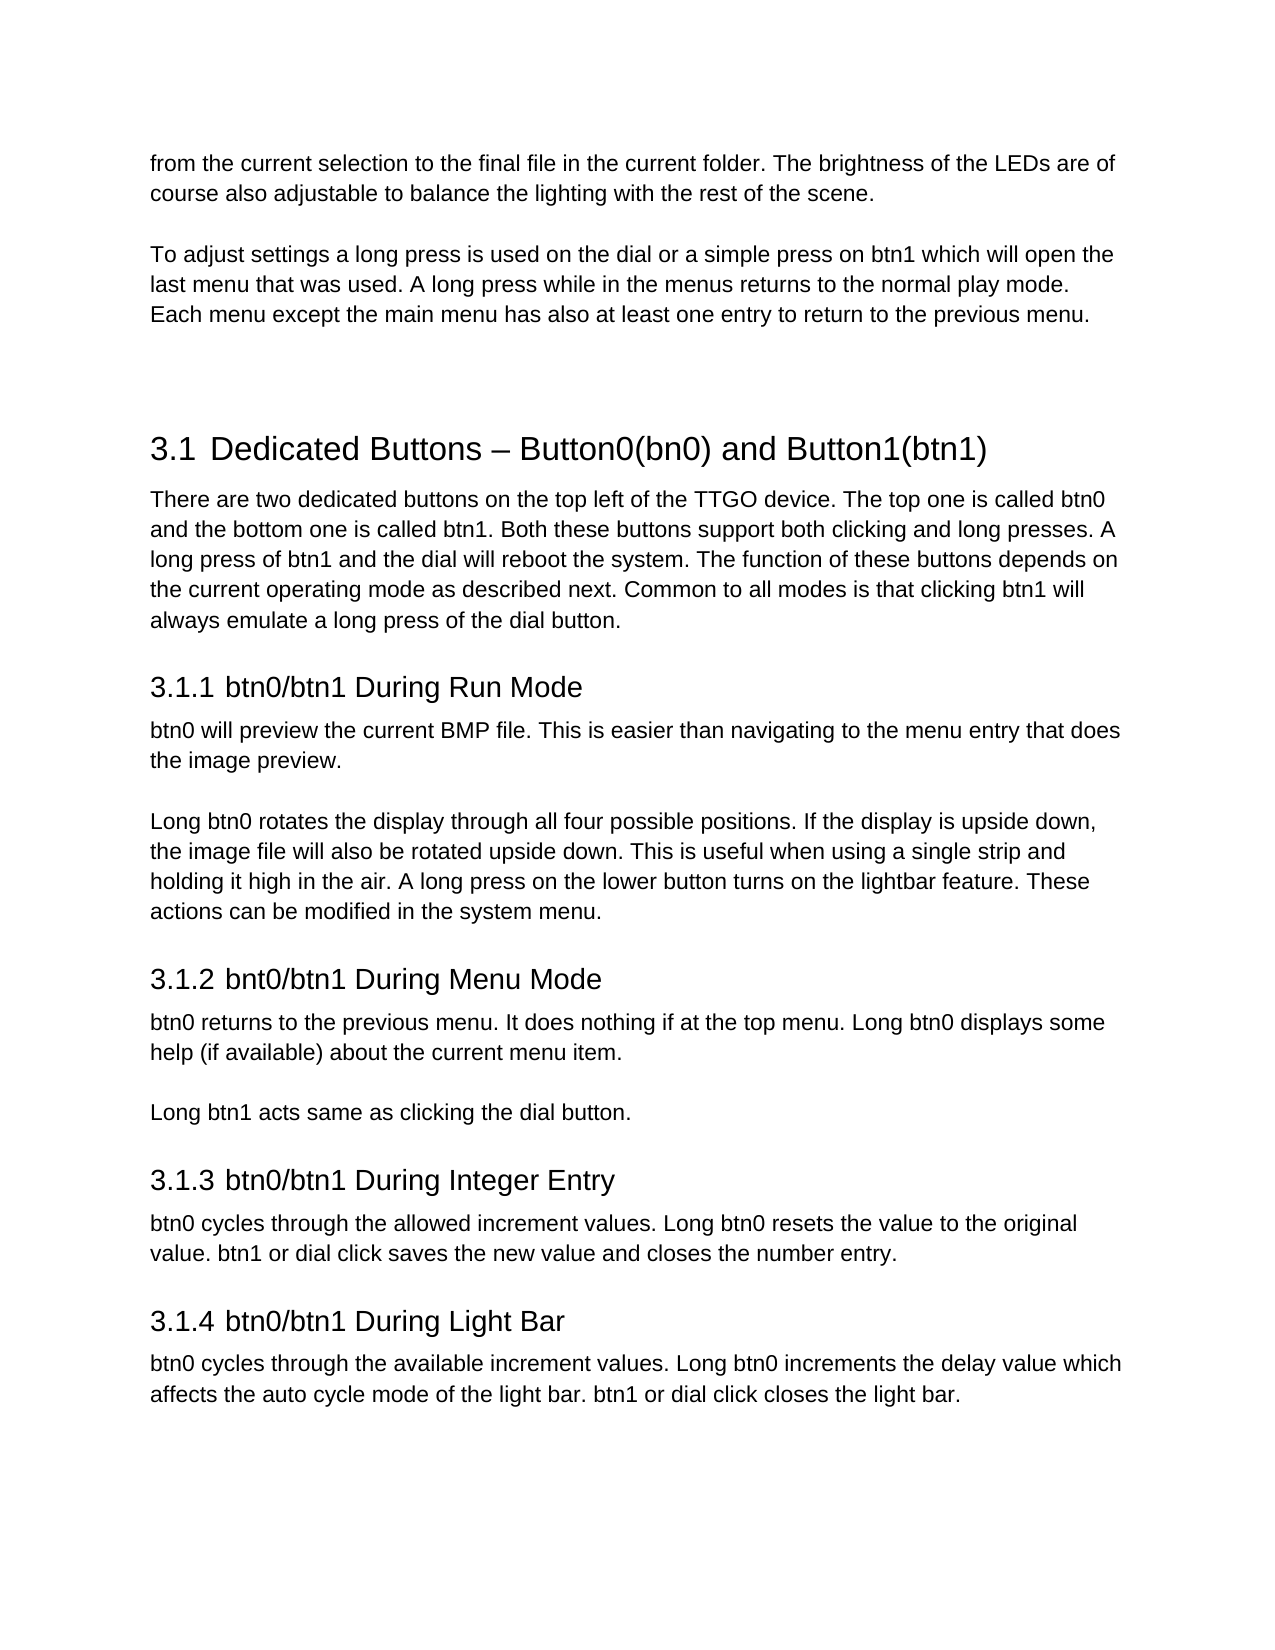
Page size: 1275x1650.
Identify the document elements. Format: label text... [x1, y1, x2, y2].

text btn0 will preview the current BMP file. This is easier than navigating to the menu entry that does the image preview. [150, 717, 1125, 774]
text There are two dedicated buttons on the top left of the TTGO device. The top one is called btn0 and the bottom one is called btn1. Both these buttons support both clicking and long presses. A long press of btn1 and the dial will reboot the system. The function of these buttons depends on the current operating mode as described next. Common to all modes is that clicking btn1 will always emulate a long press of the dial button. [150, 486, 1125, 633]
subtitle btn0/btn1 During Run Mode [150, 670, 1125, 704]
subtitle btn0/btn1 During Light Bar [150, 1303, 1125, 1337]
subtitle Dedicated Buttons – Button0(bn0) and Button1(btn1) [150, 429, 1125, 468]
text To adjust settings a long press is used on the dial or a simple press on btn1 which will open the last menu that was used. A long press while in the menus returns to the normal play mode. Each menu except the main menu has also at least one entry to return to the previous menu. [150, 241, 1125, 327]
text btn0 cycles through the available increment values. Long btn0 increments the delay value which affects the auto cycle mode of the light bar. btn1 or dial click closes the light bar. [150, 1350, 1125, 1407]
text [150, 150, 1125, 207]
subtitle btn0/btn1 During Integer Entry [150, 1163, 1125, 1196]
text btn0 returns to the previous menu. It does nothing if at the top menu. Long btn0 displays some help (if available) about the current menu item. [150, 1009, 1125, 1065]
text Long btn0 rotates the display through all four possible positions. If the display is upside down, the image file will also be rotated upside down. This is useful when using a single strip and holding it high in the air. A long press on the lower button turns on the lightbar feature. These actions can be modified in the system menu. [150, 808, 1125, 925]
subtitle bnt0/btn1 During Menu Mode [150, 962, 1125, 995]
text Long btn1 acts same as clicking the dial button. [150, 1099, 1125, 1126]
text btn0 cycles through the allowed increment values. Long btn0 resets the value to the original value. btn1 or dial click saves the new value and closes the number entry. [150, 1210, 1125, 1266]
